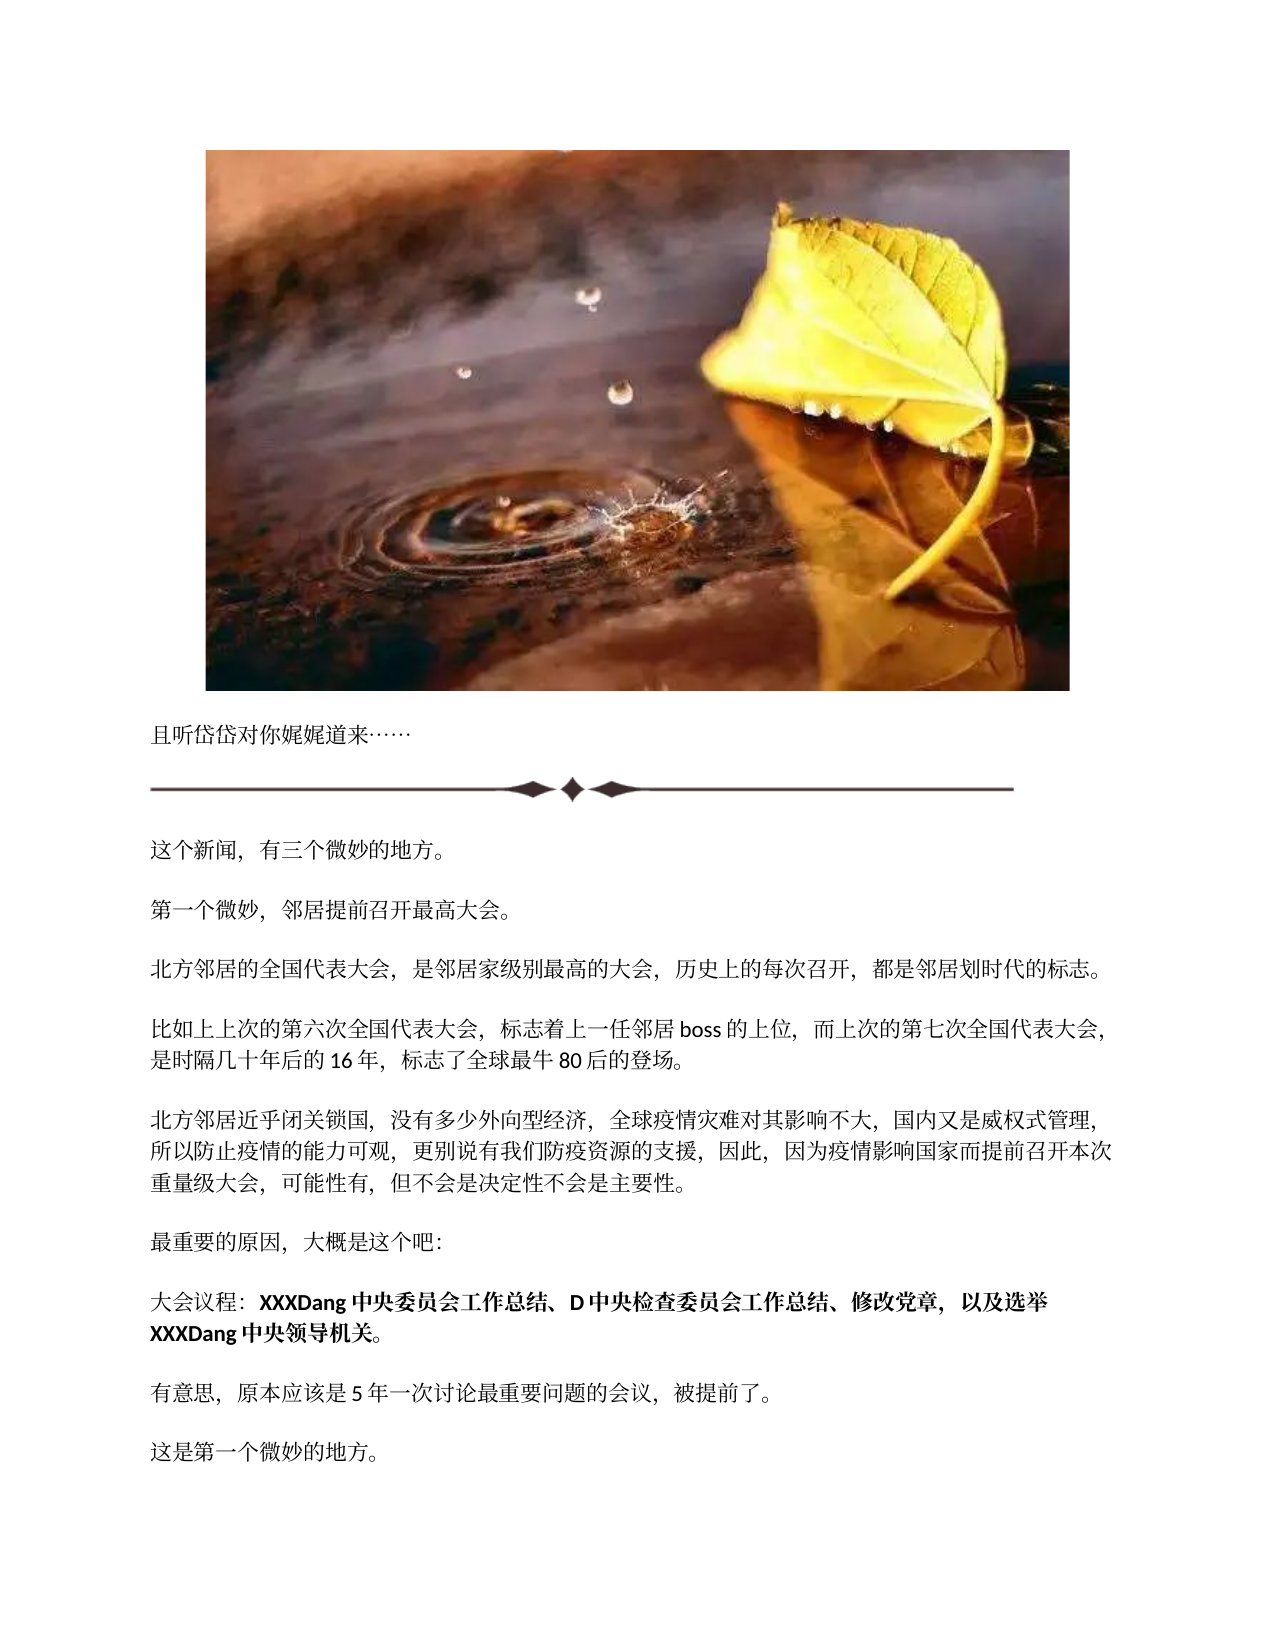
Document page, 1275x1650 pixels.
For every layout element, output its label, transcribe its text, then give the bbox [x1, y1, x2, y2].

picture [150, 777, 1014, 802]
text 最重要的原因，大概是这个吧： [150, 1225, 1125, 1257]
text 第一个微妙，邻居提前召开最高大会。 [150, 893, 1125, 924]
text 大会议程：XXXDang中央委员会工作总结、D中央检查委员会工作总结、修改党章，以及选举XXXDang中央领导机关。 [150, 1285, 1125, 1348]
text 有意思，原本应该是5年一次讨论最重要问题的会议，被提前了。 [150, 1376, 1125, 1407]
text 这是第一个微妙的地方。 [150, 1435, 1125, 1467]
text 北方邻居的全国代表大会，是邻居家级别最高的大会，历史上的每次召开，都是邻居划时代的标志。 [150, 953, 1125, 984]
text 且听岱岱对你娓娓道来…… [150, 718, 1125, 749]
text 比如上上次的第六次全国代表大会，标志着上一任邻居boss的上位，而上次的第七次全国代表大会，是时隔几十年后的16年，标志了全球最牛80后的登场。 [150, 1012, 1125, 1075]
picture [205, 150, 1070, 691]
text 北方邻居近乎闭关锁国，没有多少外向型经济，全球疫情灾难对其影响不大，国内又是威权式管理，所以防止疫情的能力可观，更别说有我们防疫资源的支援，因此，因为疫情影响国家而提前召开本次重量级大会，可能性有，但不会是决定性不会是主要性。 [150, 1103, 1125, 1197]
text 这个新闻，有三个微妙的地方。 [150, 834, 1125, 865]
